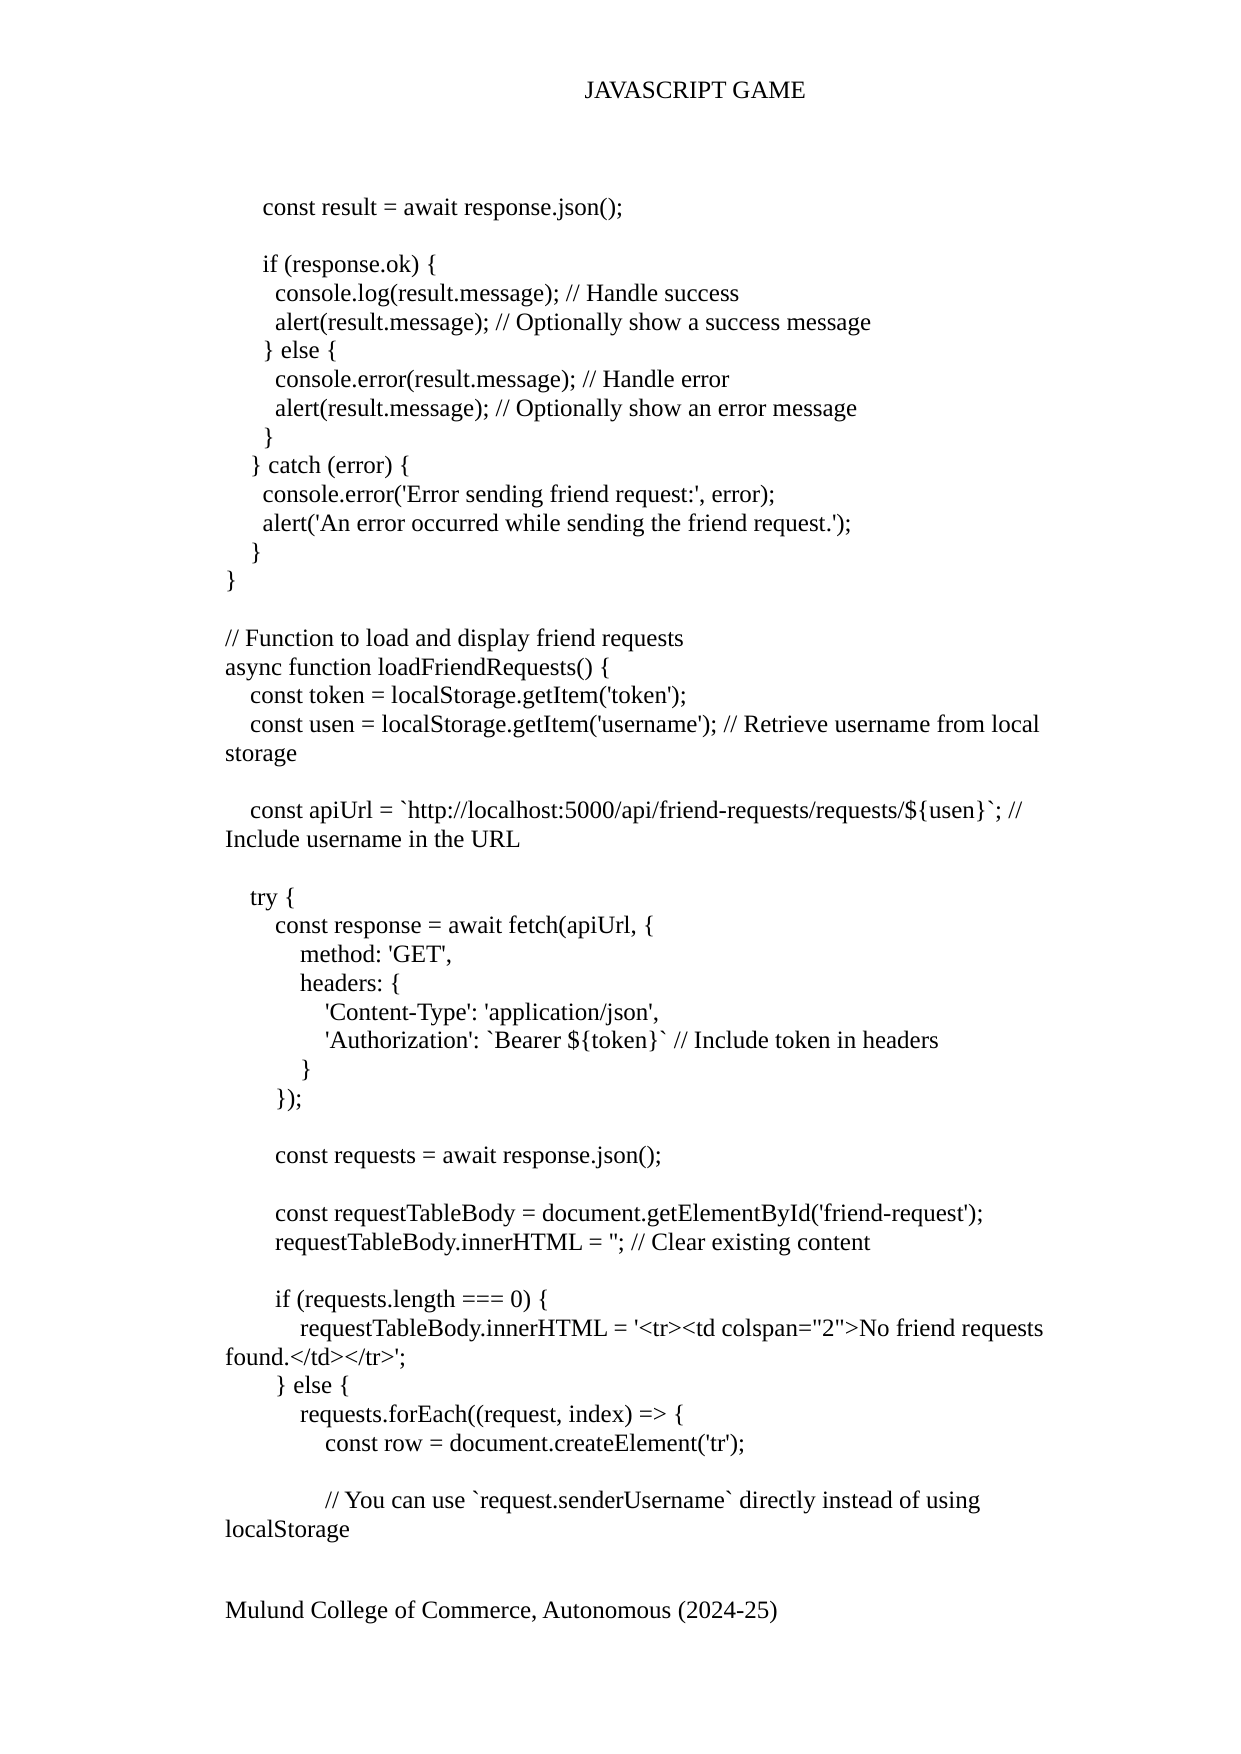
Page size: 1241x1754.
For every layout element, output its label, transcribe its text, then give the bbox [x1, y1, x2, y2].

text } [225, 566, 1090, 594]
text alert(result.message); // Optionally show a success message [225, 307, 1090, 336]
text // Function to load and display friend requests [225, 623, 1090, 652]
text const requestTableBody = document.getElementById('friend-request'); [225, 1198, 1090, 1227]
text } catch (error) { [225, 451, 1090, 479]
text const response = await fetch(apiUrl, { [225, 911, 1090, 939]
text } else { [225, 1371, 1090, 1399]
text alert(result.message); // Optionally show an error message [225, 393, 1090, 422]
text console.error('Error sending friend request:', error); [225, 479, 1090, 508]
text console.log(result.message); // Handle success [225, 278, 1090, 307]
text requestTableBody.innerHTML = '<tr><td colspan="2">No friend requests found.</td></tr>'; [225, 1313, 1090, 1371]
text } [225, 537, 1090, 566]
text const row = document.createElement('tr'); [225, 1428, 1090, 1457]
text const result = await response.json(); [225, 192, 1090, 221]
text if (requests.length === 0) { [225, 1284, 1090, 1313]
text const usen = localStorage.getItem('username'); // Retrieve username from local storage [225, 709, 1090, 767]
text const apiUrl = `http://localhost:5000/api/friend-requests/requests/${usen}`; // Include username in the URL [225, 796, 1090, 853]
text const requests = await response.json(); [225, 1141, 1090, 1169]
text 'Authorization': `Bearer ${token}` // Include token in headers [225, 1026, 1090, 1054]
text } [225, 422, 1090, 451]
text alert('An error occurred while sending the friend request.'); [225, 508, 1090, 537]
text async function loadFriendRequests() { [225, 652, 1090, 681]
text method: 'GET', [225, 939, 1090, 968]
text 'Content-Type': 'application/json', [225, 997, 1090, 1026]
text } else { [225, 336, 1090, 364]
text try { [225, 882, 1090, 911]
text requests.forEach((request, index) => { [225, 1399, 1090, 1428]
text headers: { [225, 968, 1090, 997]
text requestTableBody.innerHTML = ''; // Clear existing content [225, 1227, 1090, 1256]
text }); [225, 1083, 1090, 1112]
text } [225, 1054, 1090, 1083]
text if (response.ok) { [225, 249, 1090, 278]
text const token = localStorage.getItem('token'); [225, 681, 1090, 709]
text console.error(result.message); // Handle error [225, 364, 1090, 393]
text // You can use `request.senderUsername` directly instead of using localStorage [225, 1486, 1090, 1543]
